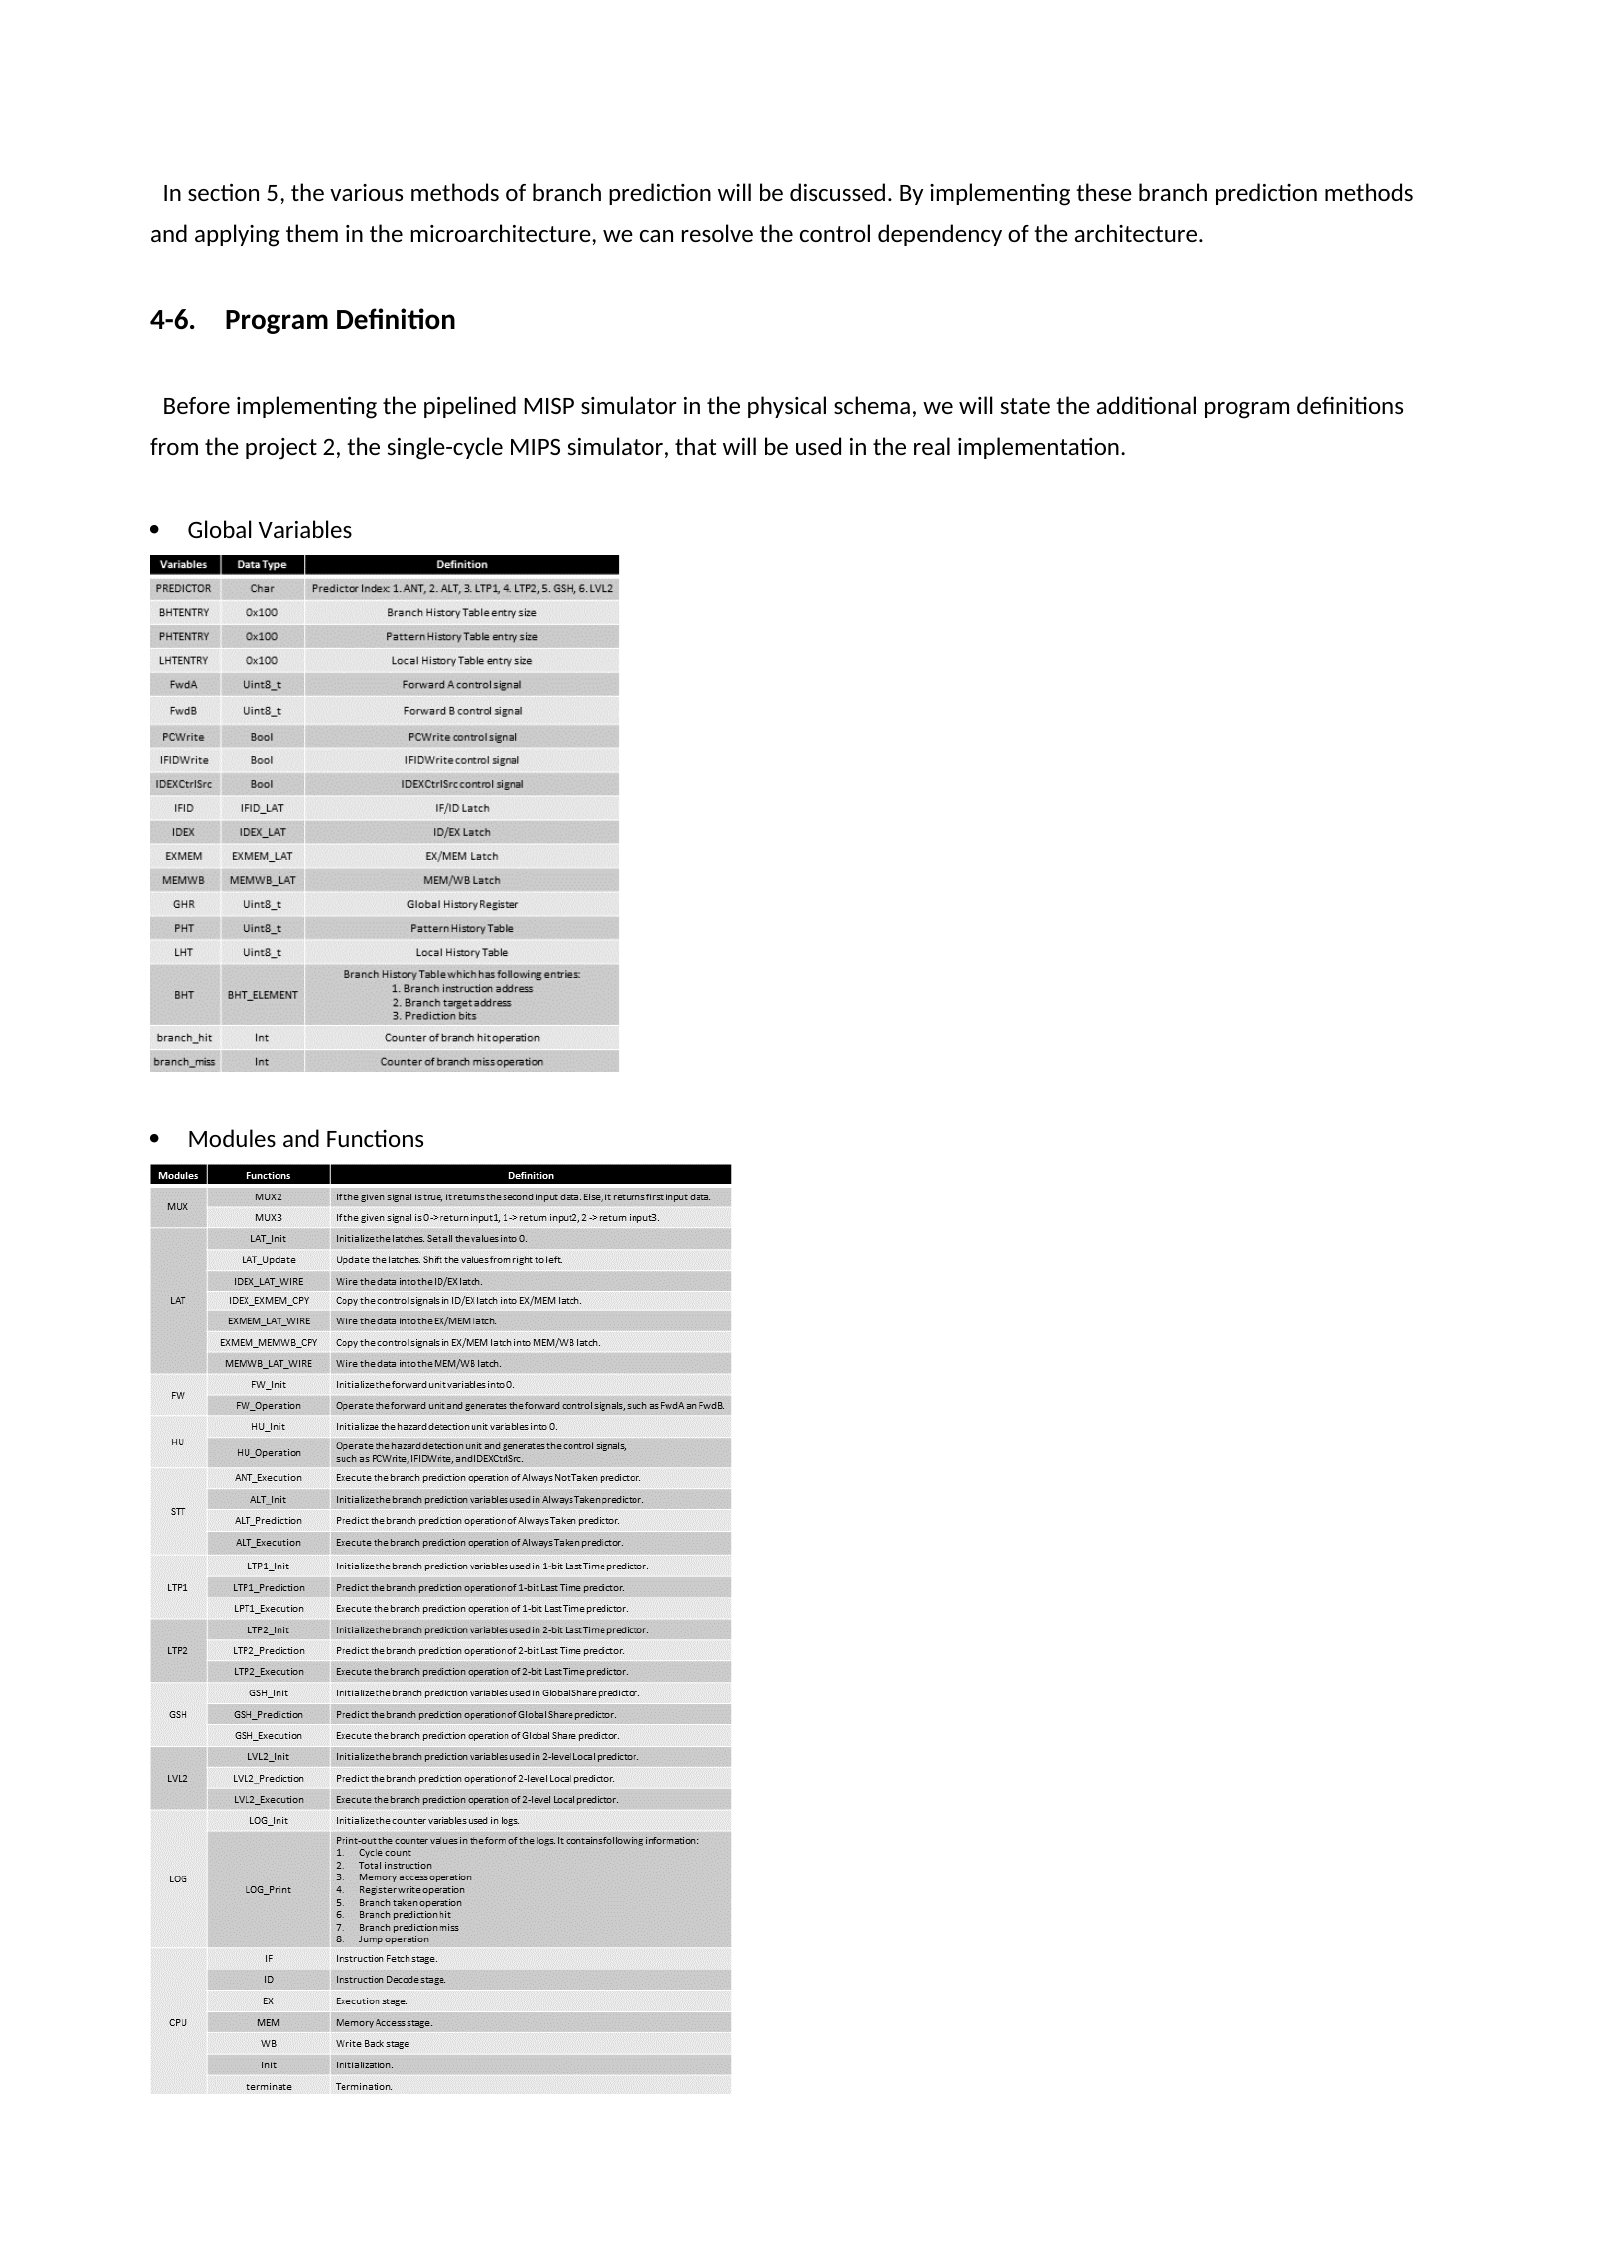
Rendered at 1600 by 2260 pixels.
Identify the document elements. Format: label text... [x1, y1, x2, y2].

list Modules and Functions [150, 1123, 1450, 1154]
list Global Variables [150, 514, 1450, 544]
text In section 5, the various methods of branch prediction will be discussed. By implementing these branch prediction methods and applying them in the microarchitecture, we can resolve the control dependency of the architecture. [150, 177, 1450, 249]
picture [150, 1164, 732, 2094]
list Program Definition [150, 301, 1450, 336]
text Before implementing the pipelined MISP simulator in the physical schema, we will state the additional program definitions from the project 2, the single-cycle MIPS simulator, that will be used in the real implementation. [150, 390, 1450, 462]
picture [150, 555, 620, 1072]
